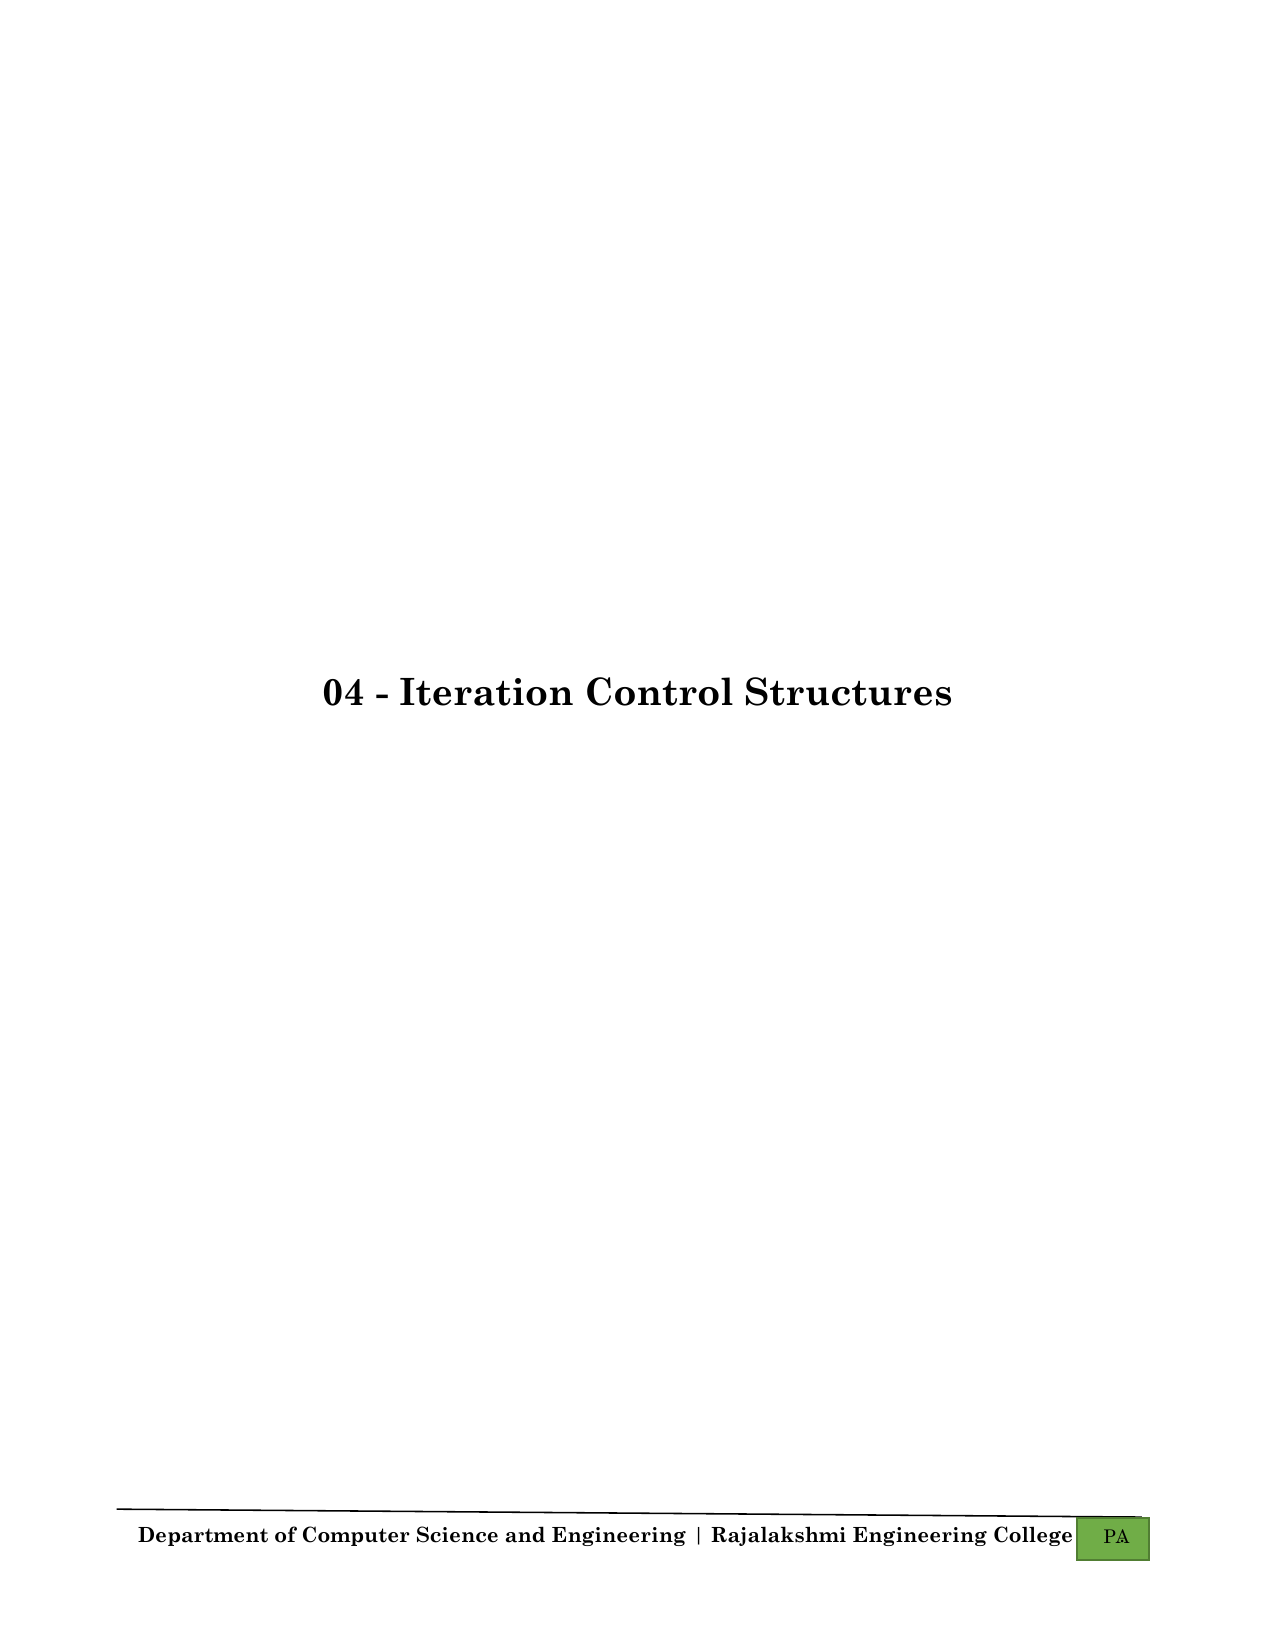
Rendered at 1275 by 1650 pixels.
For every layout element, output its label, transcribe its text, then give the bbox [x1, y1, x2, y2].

subtitle 04 - Iteration Control Structures [150, 668, 1125, 714]
